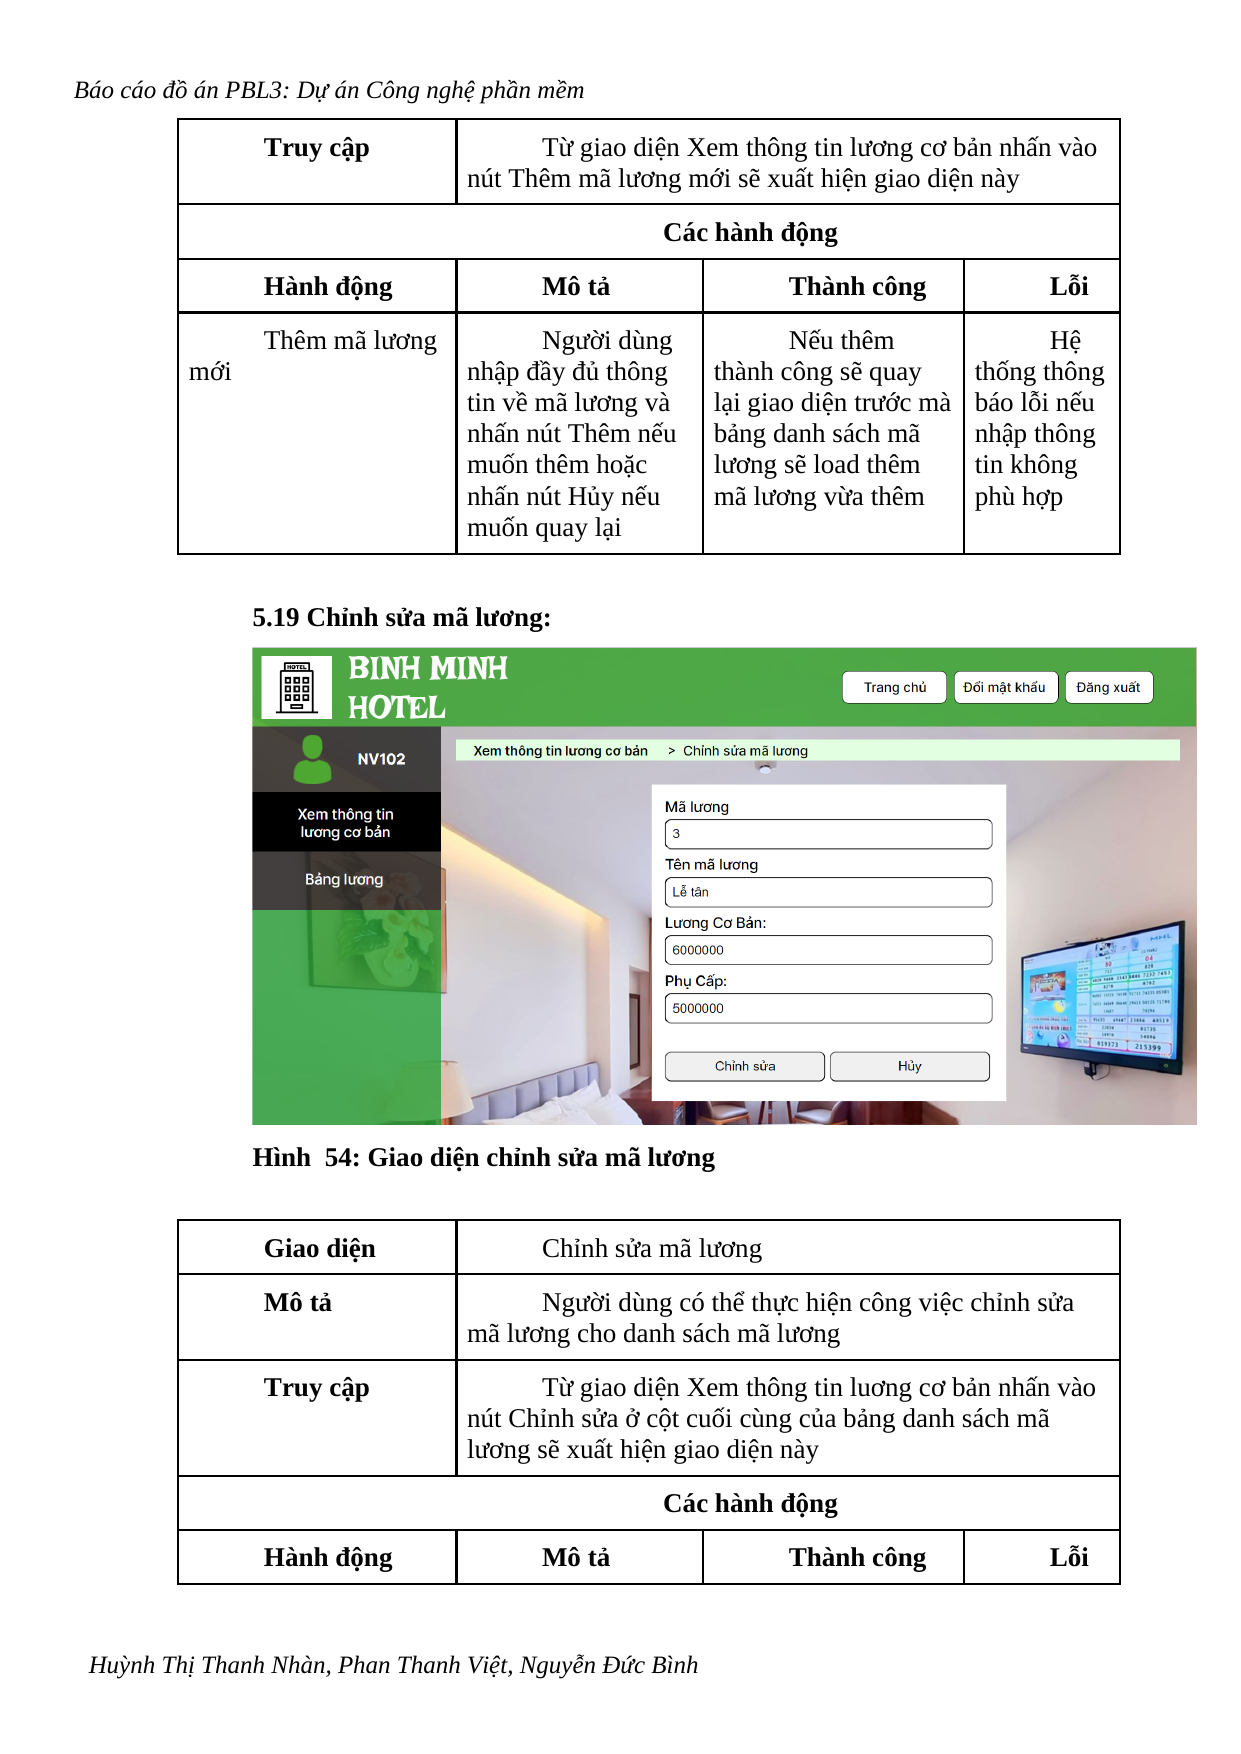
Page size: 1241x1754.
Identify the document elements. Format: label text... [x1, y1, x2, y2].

table_cell Thêm mã lương mới [179, 314, 455, 552]
text 5.19 Chỉnh sửa mã lương: [177, 601, 1122, 632]
table_cell Từ giao diện Xem thông tin luơng cơ bản nhấn vào nút Chỉnh sửa ở cột cuối cùng của bảng danh sách mã lương sẽ xuất hiện giao diện này [458, 1361, 1119, 1475]
table_cell Các hành động [179, 205, 1119, 257]
table_cell Lỗi [965, 1531, 1119, 1583]
table_cell Lỗi [965, 260, 1119, 311]
table_header Giao diện [179, 1221, 455, 1273]
table_cell Các hành động [179, 1477, 1119, 1529]
table_cell Mô tả [458, 1531, 702, 1583]
text Hình 54: Giao diện chỉnh sửa mã lương [177, 1141, 1122, 1172]
table_cell Truy cập [179, 120, 455, 203]
table_cell Người dùng có thể thực hiện công việc chỉnh sửa mã lương cho danh sách mã lương [458, 1275, 1119, 1358]
table_cell Nếu thêm thành công sẽ quay lại giao diện trước mà bảng danh sách mã lương sẽ load thêm mã lương vừa thêm [704, 314, 963, 552]
table_cell Mô tả [179, 1275, 455, 1358]
table_cell Hệ thống thông báo lỗi nếu nhập thông tin không phù hợp [965, 314, 1119, 552]
picture [252, 647, 1197, 1125]
table_cell Hành động [179, 260, 455, 311]
table_header Chỉnh sửa mã lương [458, 1221, 1119, 1273]
table_cell Thành công [704, 260, 963, 311]
table_cell Hành động [179, 1531, 455, 1583]
table_cell Truy cập [179, 1361, 455, 1475]
table_cell Thành công [704, 1531, 963, 1583]
table_cell Từ giao diện Xem thông tin lương cơ bản nhấn vào nút Thêm mã lương mới sẽ xuất hiện giao diện này [458, 120, 1119, 203]
table_cell Mô tả [458, 260, 702, 311]
table_cell Người dùng nhập đầy đủ thông tin về mã lương và nhấn nút Thêm nếu muốn thêm hoặc nhấn nút Hủy nếu muốn quay lại [458, 314, 702, 552]
